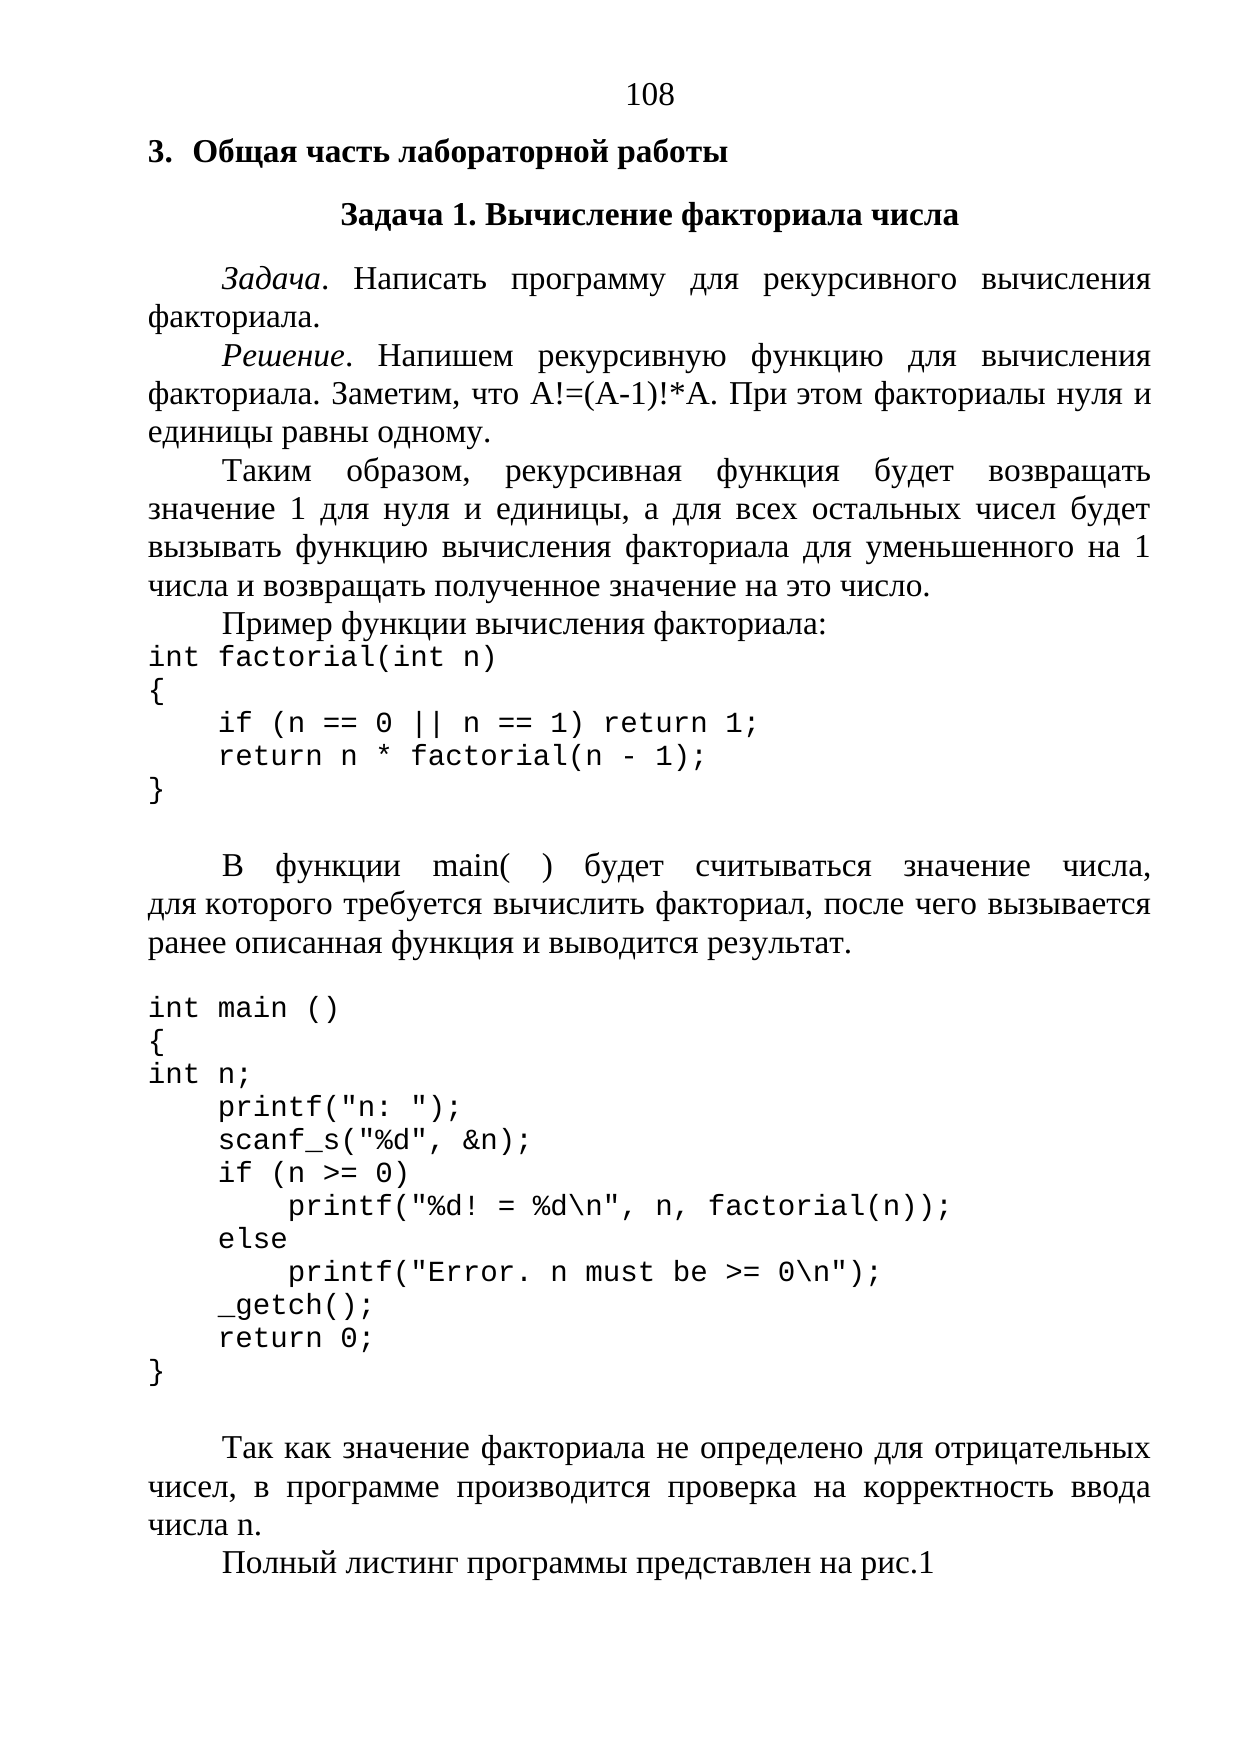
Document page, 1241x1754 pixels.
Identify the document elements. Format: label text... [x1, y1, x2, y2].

text { [148, 1026, 1152, 1059]
text int main () [148, 993, 1152, 1026]
text Таким образом, рекурсивная функция будет возвращать значение 1 для нуля и единицы, а для всех остальных чисел будет вызывать функцию вычисления факториала для уменьшенного на 1 числа и возвращать полученное значение на это число. [148, 450, 1152, 603]
text Задача. Написать программу для рекурсивного вычисления факториала. [148, 258, 1152, 335]
text scanf_s("%d", &n); [148, 1125, 1152, 1158]
text else [148, 1224, 1152, 1257]
text _getch(); [148, 1290, 1152, 1323]
text Пример функции вычисления факториала: [148, 603, 1152, 642]
text Так как значение факториала не определено для отрицательных чисел, в программе производится проверка на корректность ввода числа n. [148, 1428, 1152, 1543]
text printf("%d! = %d\n", n, factorial(n)); [148, 1191, 1152, 1224]
text int n; [148, 1059, 1152, 1092]
text } [148, 774, 1152, 807]
text printf("n: "); [148, 1092, 1152, 1125]
text Решение. Напишем рекурсивную функцию для вычисления факториала. Заметим, что А!=(А-1)!*А. При этом факториалы нуля и единицы равны одному. [148, 335, 1152, 450]
subtitle Задача 1. Вычисление факториала числа [148, 195, 1152, 233]
text if (n >= 0) [148, 1158, 1152, 1191]
text return 0; [148, 1323, 1152, 1356]
text В функции main( ) будет считываться значение числа, для которого требуется вычислить факториал, после чего вызывается ранее описанная функция и выводится результат. [148, 845, 1152, 960]
text printf("Error. n must be >= 0\n"); [148, 1257, 1152, 1290]
text return n * factorial(n - 1); [148, 741, 1152, 774]
text } [148, 1356, 1152, 1389]
subtitle Общая часть лабораторной работы [148, 131, 1152, 170]
text if (n == 0 || n == 1) return 1; [148, 708, 1152, 741]
text { [148, 675, 1152, 708]
text Полный листинг программы представлен на рис.1 [148, 1543, 1152, 1581]
text int factorial(int n) [148, 642, 1152, 675]
